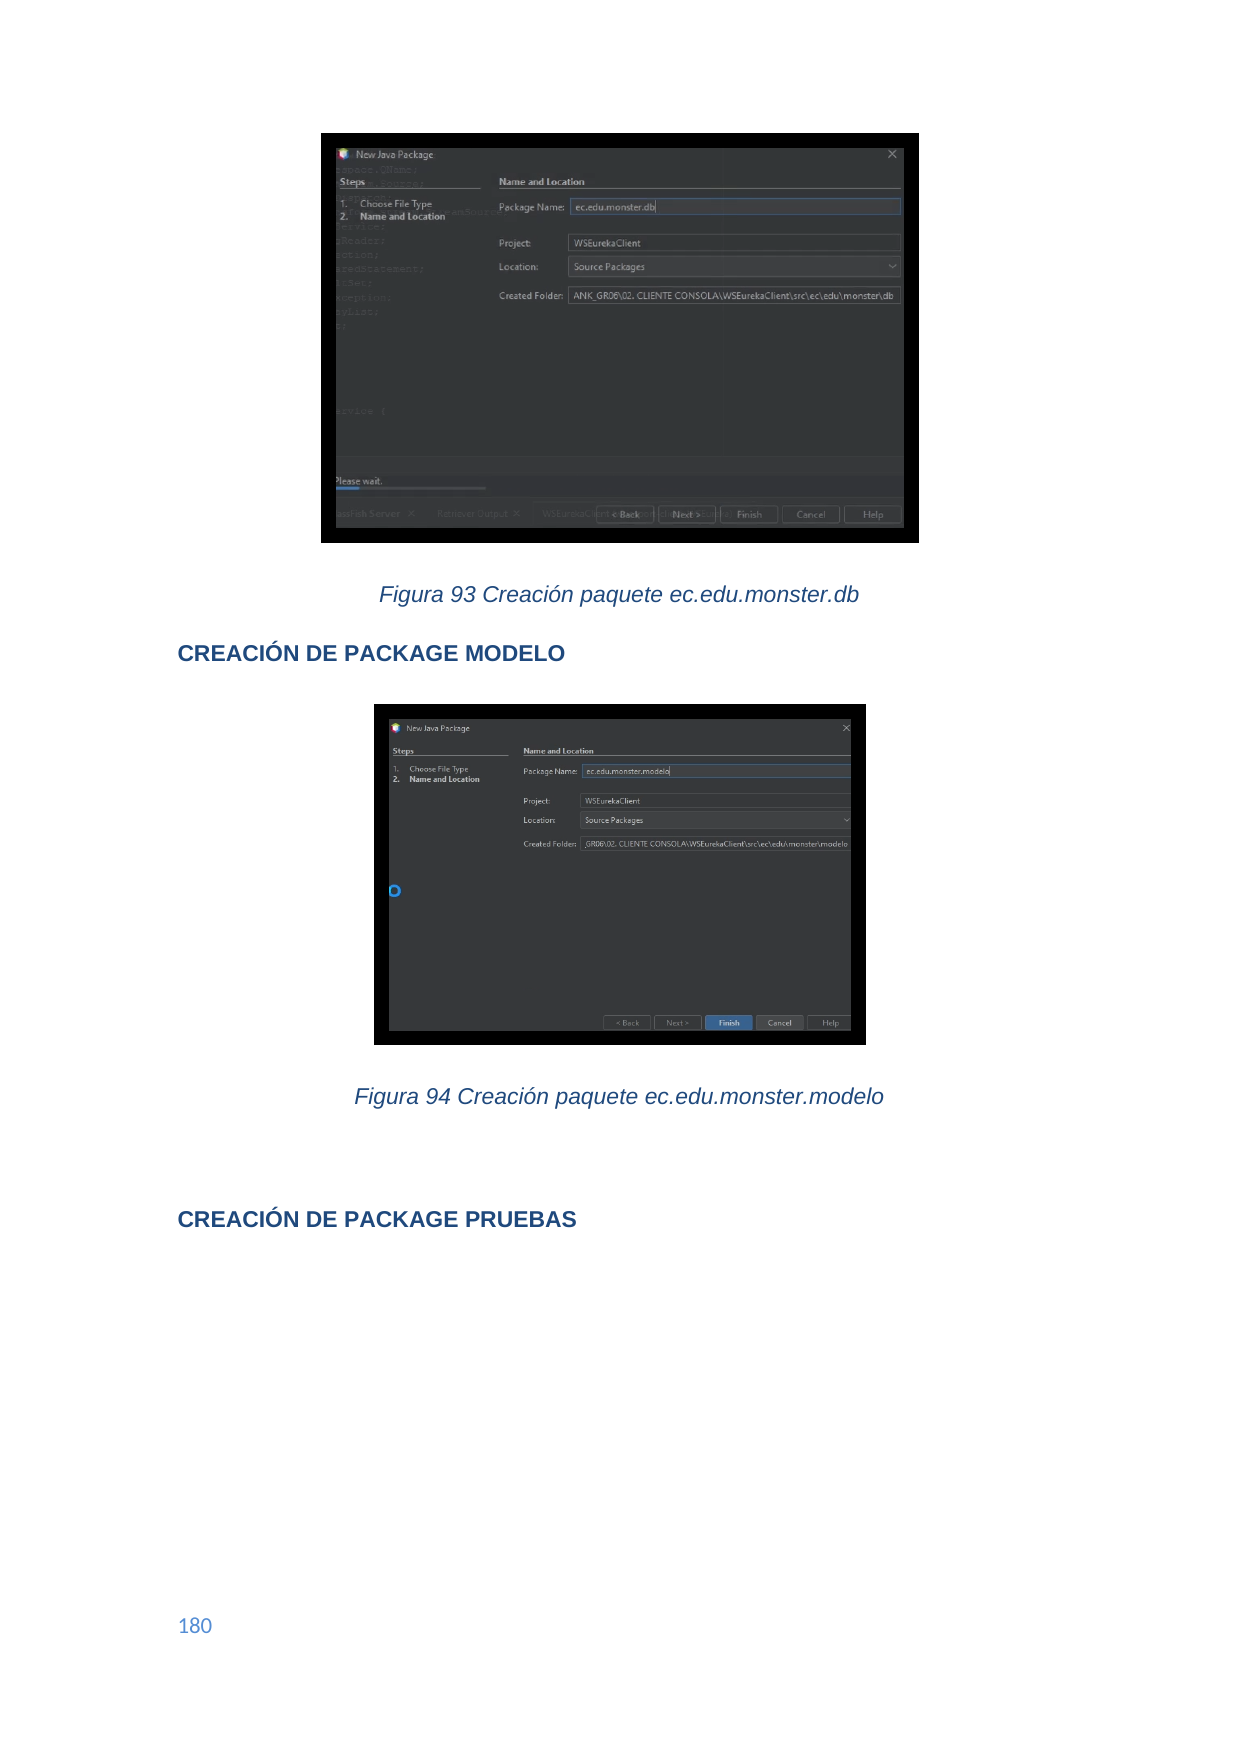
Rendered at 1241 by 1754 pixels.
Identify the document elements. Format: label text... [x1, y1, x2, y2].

picture [389, 719, 851, 1031]
picture [336, 148, 904, 528]
text CREACIÓN DE PACKAGE PRUEBAS [177, 1206, 1063, 1232]
text Figura 93 Creación paquete ec.edu.monster.db [177, 581, 1063, 607]
text CREACIÓN DE PACKAGE MODELO [177, 640, 1063, 667]
text Figura 94 Creación paquete ec.edu.monster.modelo [177, 1083, 1063, 1109]
